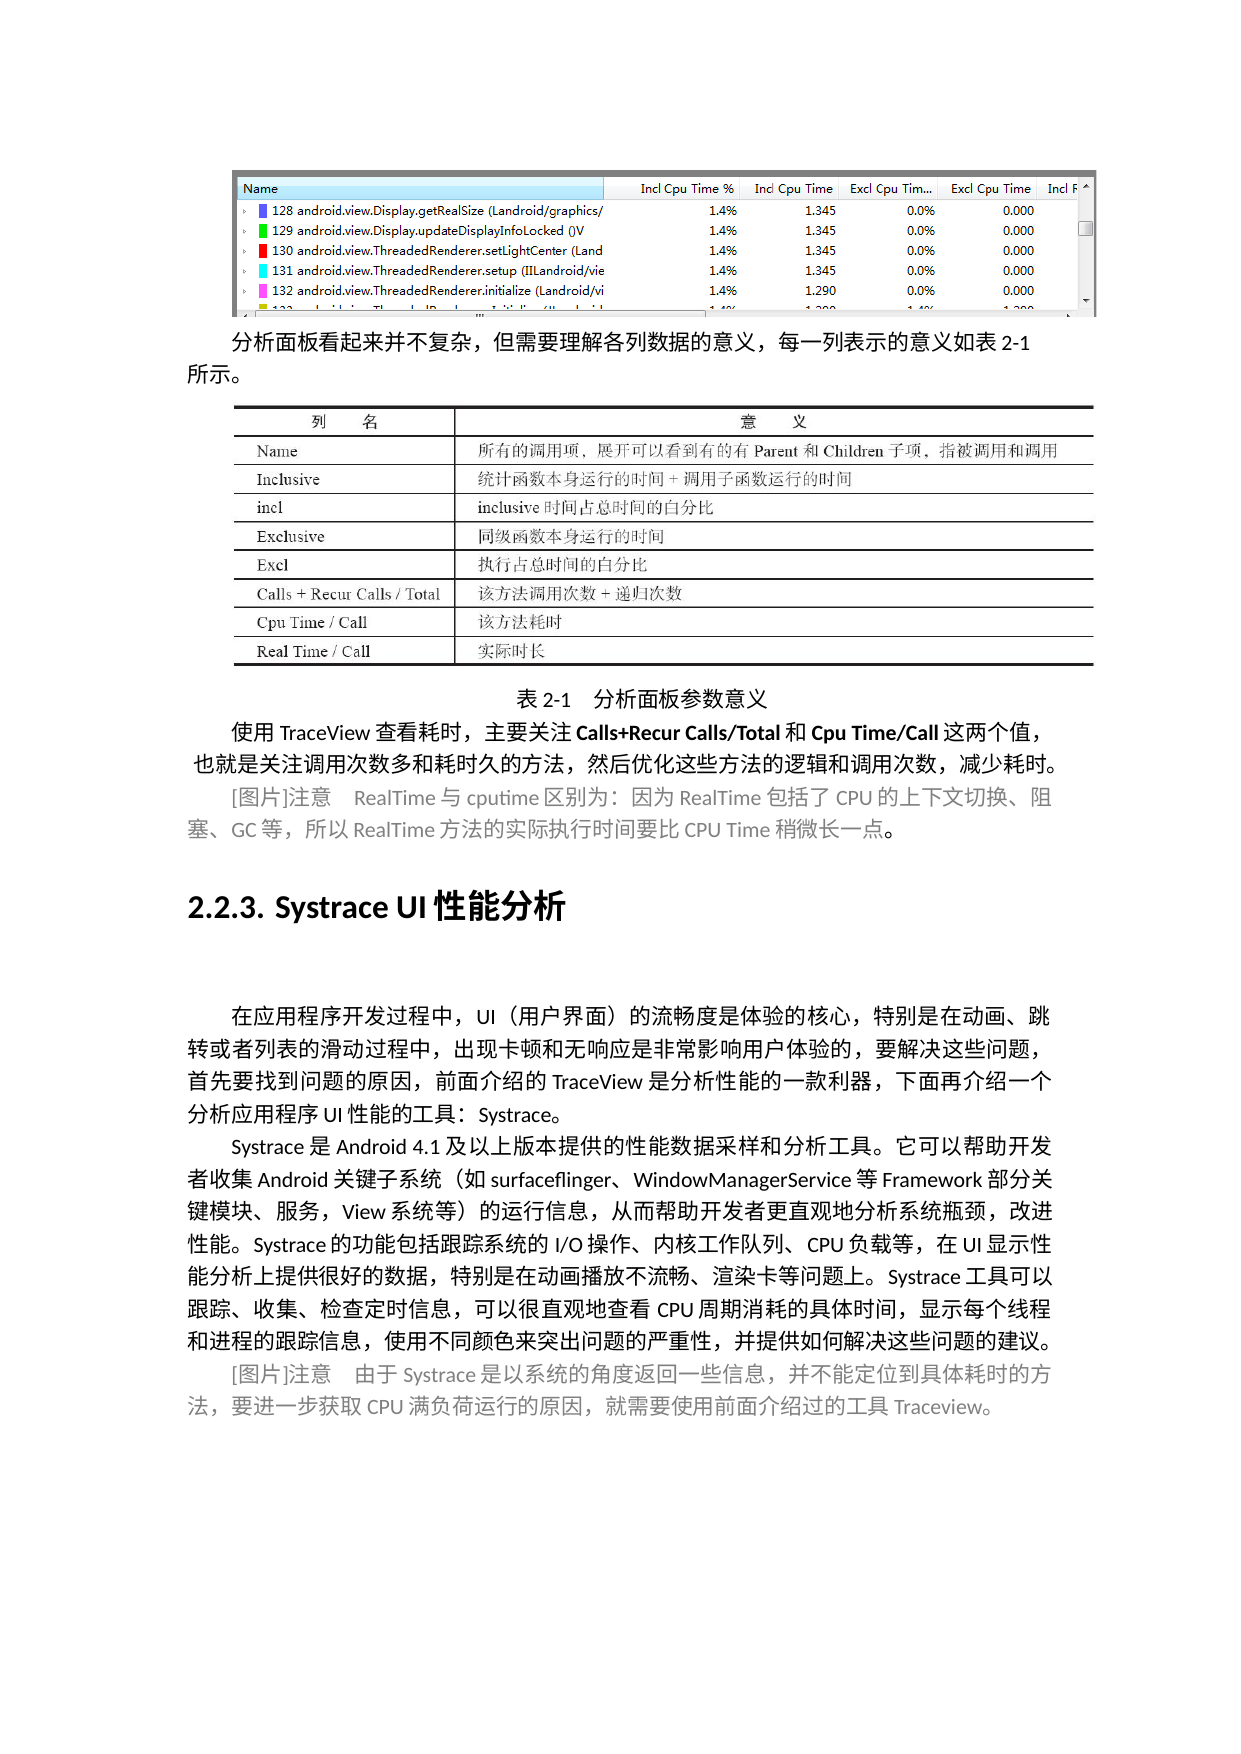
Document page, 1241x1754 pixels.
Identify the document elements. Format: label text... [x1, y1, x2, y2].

picture [231, 170, 1097, 317]
text [图片]注意 由于Systrace是以系统的角度返回一些信息，并不能定位到具体耗时的方法，要进一步获取CPU满负荷运行的原因，就需要使用前面介绍过的工具Traceview。 [187, 1356, 1053, 1421]
subtitle Systrace UI性能分析 [187, 872, 1053, 937]
text 在应用程序开发过程中，UI（用户界面）的流畅度是体验的核心，特别是在动画、跳转或者列表的滑动过程中，出现卡顿和无响应是非常影响用户体验的，要解决这些问题，首先要找到问题的原因，前面介绍的TraceView是分析性能的一款利器，下面再介绍一个分析应用程序UI性能的工具：Systrace。 [187, 999, 1053, 1129]
text [图片]注意 RealTime与cputime区别为：因为RealTime包括了CPU的上下文切换、阻塞、GC等，所以RealTime方法的实际执行时间要比CPU Time稍微长一点。 [187, 779, 1053, 844]
text 表2-1 分析面板参数意义 [187, 682, 1053, 714]
text Systrace是Android 4.1及以上版本提供的性能数据采样和分析工具。它可以帮助开发者收集Android关键子系统（如surfaceflinger、WindowManagerService等Framework部分关键模块、服务，View系统等）的运行信息，从而帮助开发者更直观地分析系统瓶颈，改进性能。Systrace的功能包括跟踪系统的I/O操作、内核工作队列、CPU负载等，在UI显示性能分析上提供很好的数据，特别是在动画播放不流畅、渲染卡等问题上。Systrace工具可以跟踪、收集、检查定时信息，可以很直观地查看CPU周期消耗的具体时间，显示每个线程和进程的跟踪信息，使用不同颜色来突出问题的严重性，并提供如何解决这些问题的建议。 [187, 1129, 1053, 1356]
picture [231, 402, 1097, 669]
text 使用TraceView查看耗时，主要关注Calls+Recur Calls/Total和Cpu Time/Call这两个值，也就是关注调用次数多和耗时久的方法，然后优化这些方法的逻辑和调用次数，减少耗时。 [187, 714, 1053, 779]
text 分析面板看起来并不复杂，但需要理解各列数据的意义，每一列表示的意义如表2-1所示。 [187, 324, 1053, 389]
